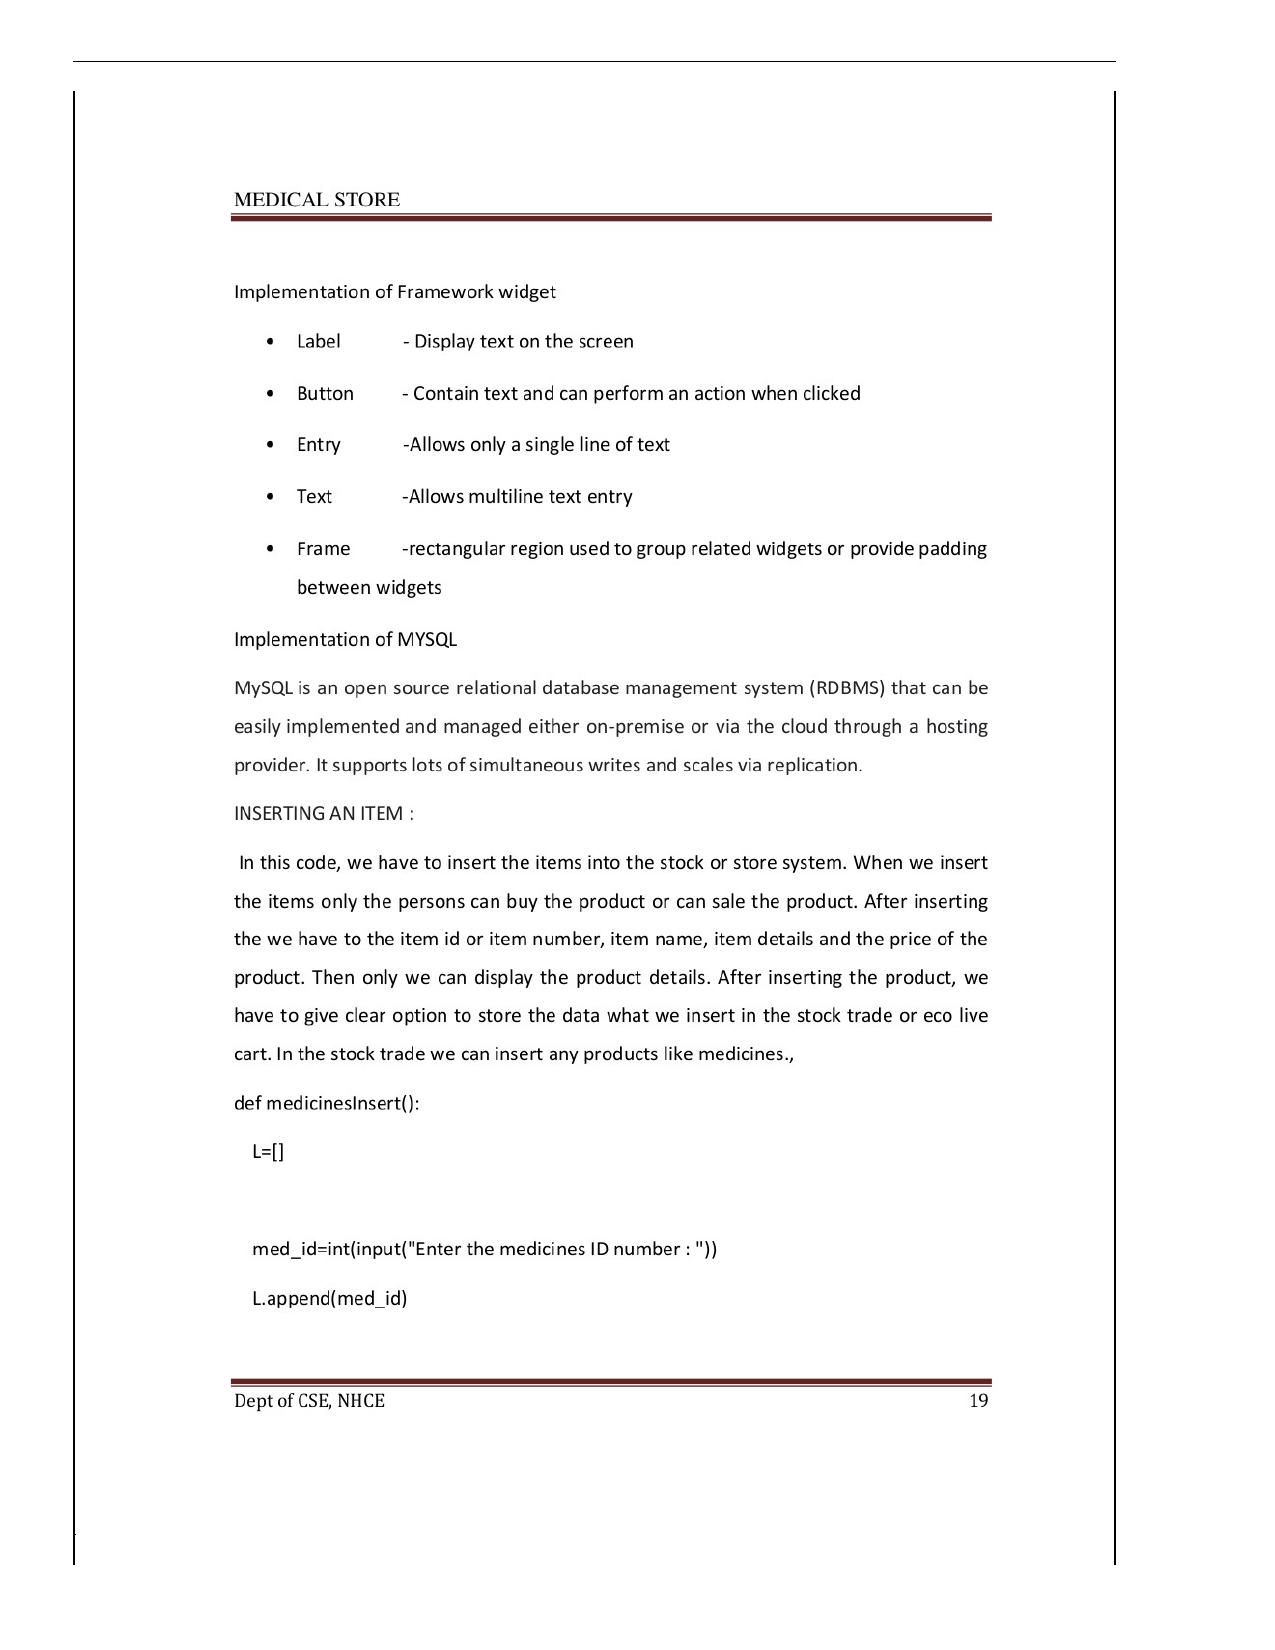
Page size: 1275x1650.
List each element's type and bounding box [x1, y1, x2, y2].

picture [76, 93, 1114, 1562]
